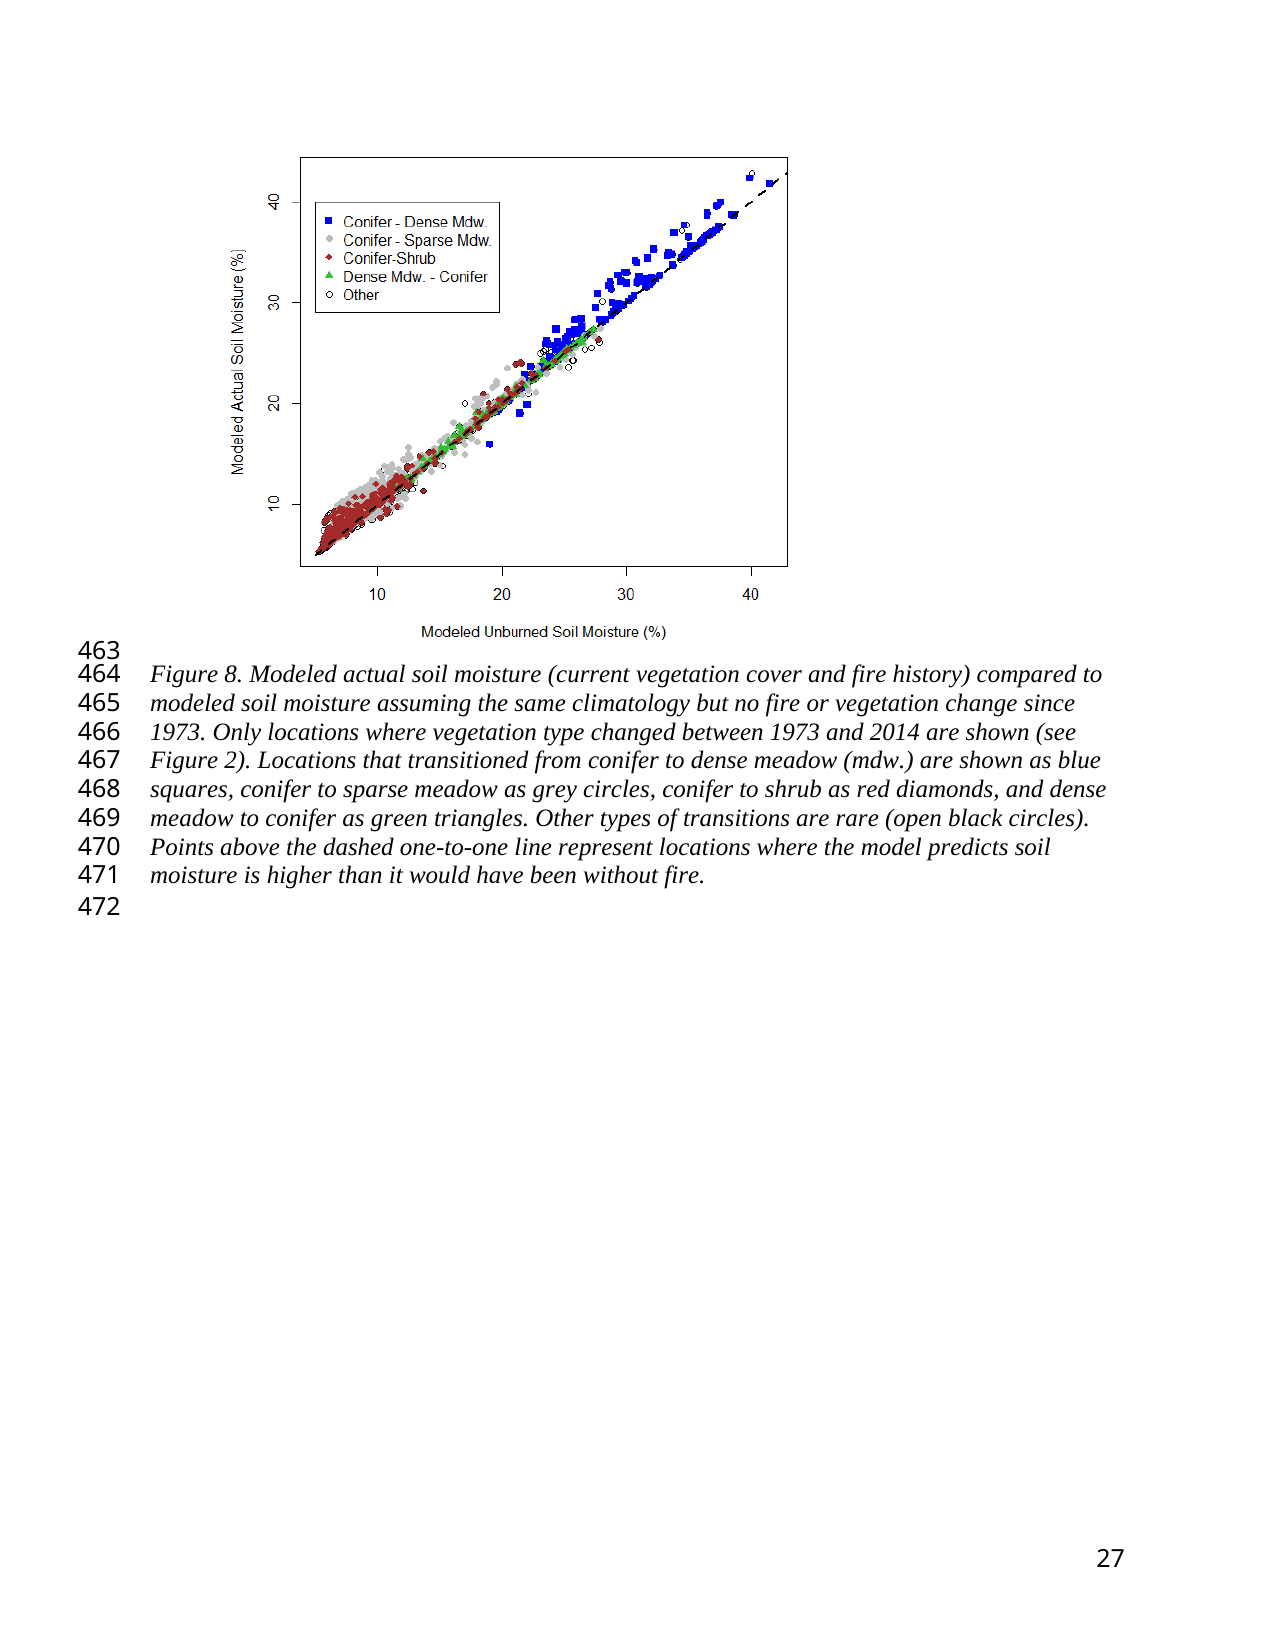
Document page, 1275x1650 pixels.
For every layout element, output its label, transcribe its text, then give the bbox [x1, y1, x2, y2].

picture [225, 150, 826, 660]
text Figure 8. Modeled actual soil moisture (current vegetation cover and fire history) compared to modeled soil moisture assuming the same climatology but no fire or vegetation change since 1973. Only locations where vegetation type changed between 1973 and 2014 are shown (see Figure 2). Locations that transitioned from conifer to dense meadow (mdw.) are shown as blue squares, conifer to sparse meadow as grey circles, conifer to shrub as red diamonds, and dense meadow to conifer as green triangles. Other types of transitions are rare (open black circles). Points above the dashed one-to-one line represent locations where the model predicts soil moisture is higher than it would have been without fire. [150, 659, 1125, 889]
